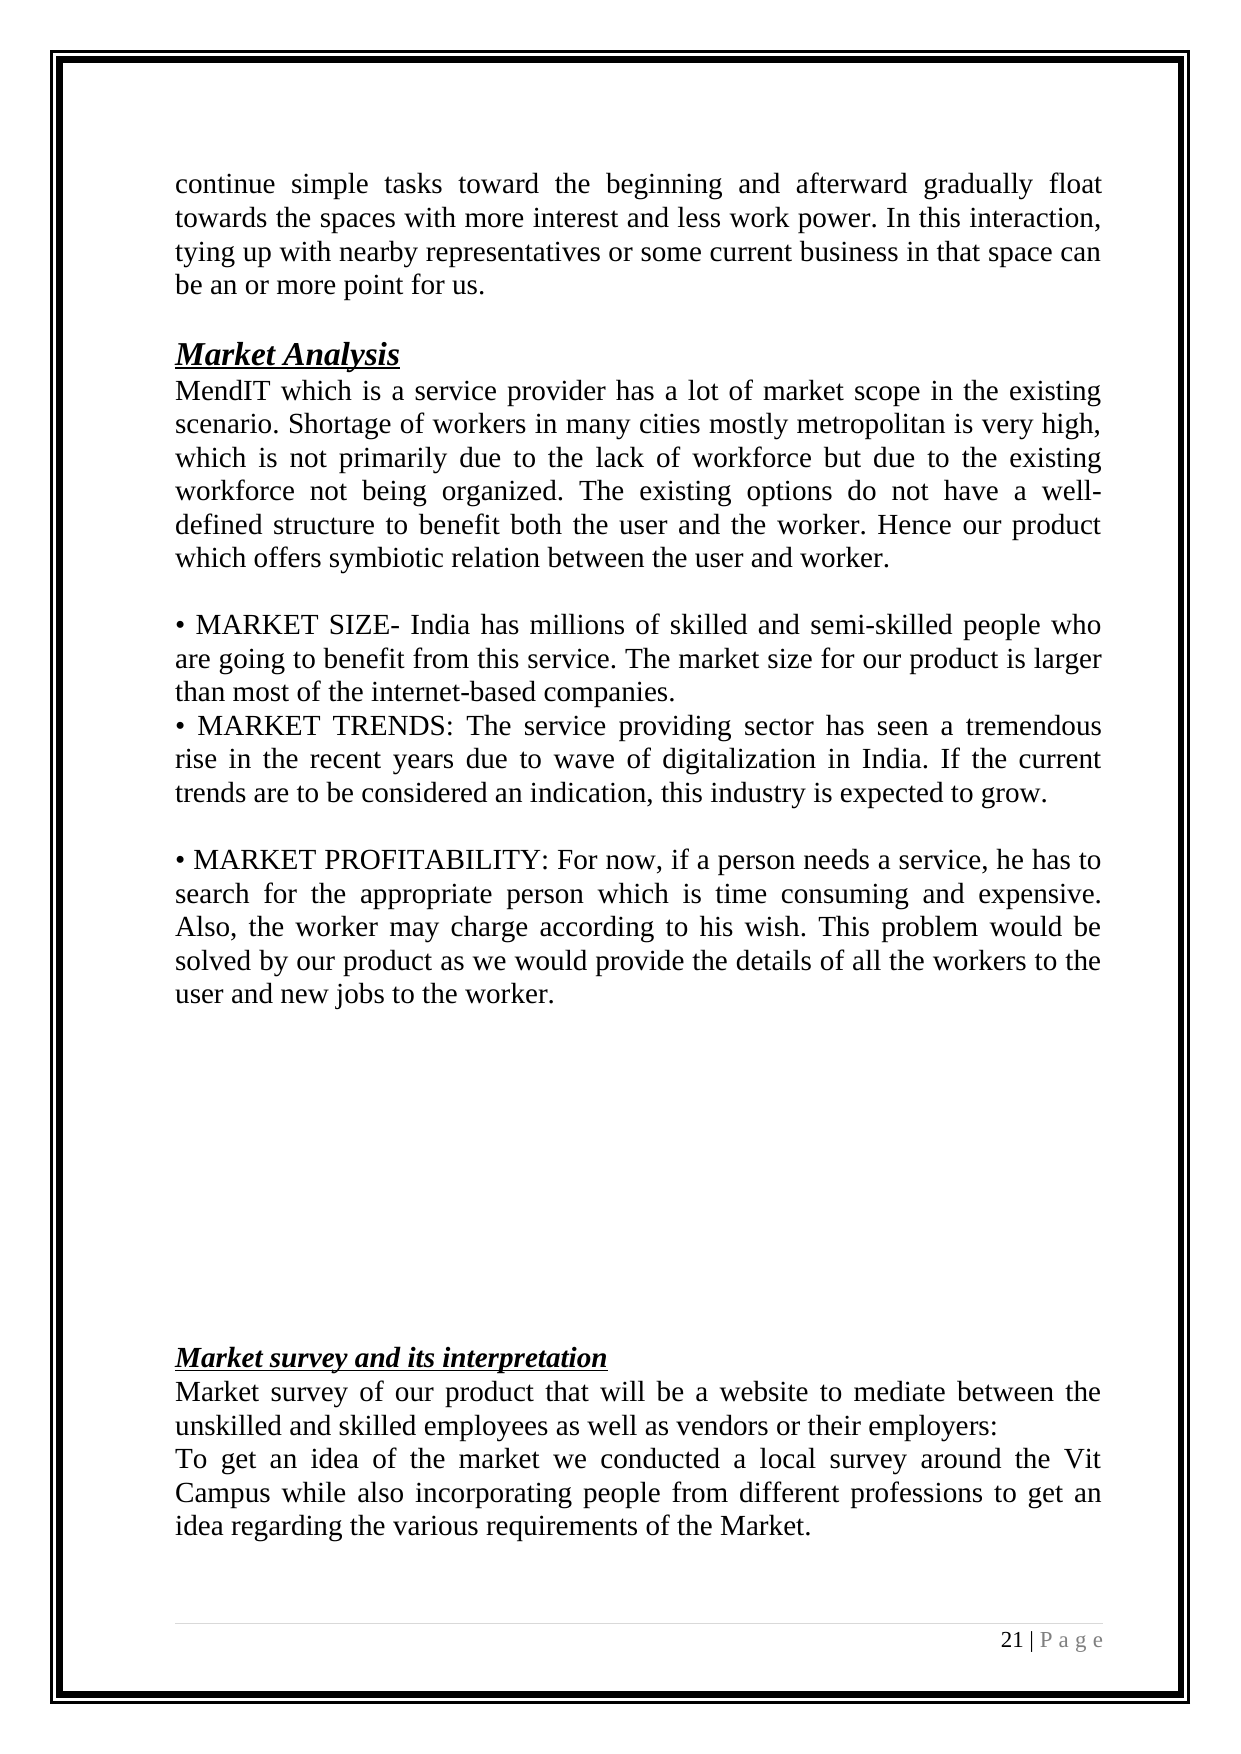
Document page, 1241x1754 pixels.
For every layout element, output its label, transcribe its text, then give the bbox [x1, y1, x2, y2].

text MendIT which is a service provider has a lot of market scope in the existing scenario. Shortage of workers in many cities mostly metropolitan is very high, which is not primarily due to the lack of workforce but due to the existing workforce not being organized. The existing options do not have a well-defined structure to benefit both the user and the worker. Hence our product which offers symbiotic relation between the user and worker. [175, 373, 1103, 574]
text To get an idea of the market we conducted a local survey around the Vit Campus while also incorporating people from different professions to get an idea regarding the various requirements of the Market. [175, 1441, 1103, 1542]
text • MARKET SIZE- India has millions of skilled and semi-skilled people who are going to benefit from this service. The market size for our product is larger than most of the internet-based companies. [175, 607, 1103, 708]
text Market survey of our product that will be a website to mediate between the unskilled and skilled employees as well as vendors or their employers: [175, 1374, 1103, 1441]
text Market Analysis [175, 334, 1103, 373]
text • MARKET PROFITABILITY: For now, if a person needs a service, he has to search for the appropriate person which is time consuming and expensive. Also, the worker may charge according to his wish. This problem would be solved by our product as we would provide the details of all the workers to the user and new jobs to the worker. [175, 842, 1103, 1010]
text • MARKET TRENDS: The service providing sector has seen a tremendous rise in the recent years due to wave of digitalization in India. If the current trends are to be considered an indication, this industry is expected to grow. [175, 708, 1103, 809]
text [175, 167, 1103, 301]
text Market survey and its interpretation [175, 1341, 1103, 1374]
